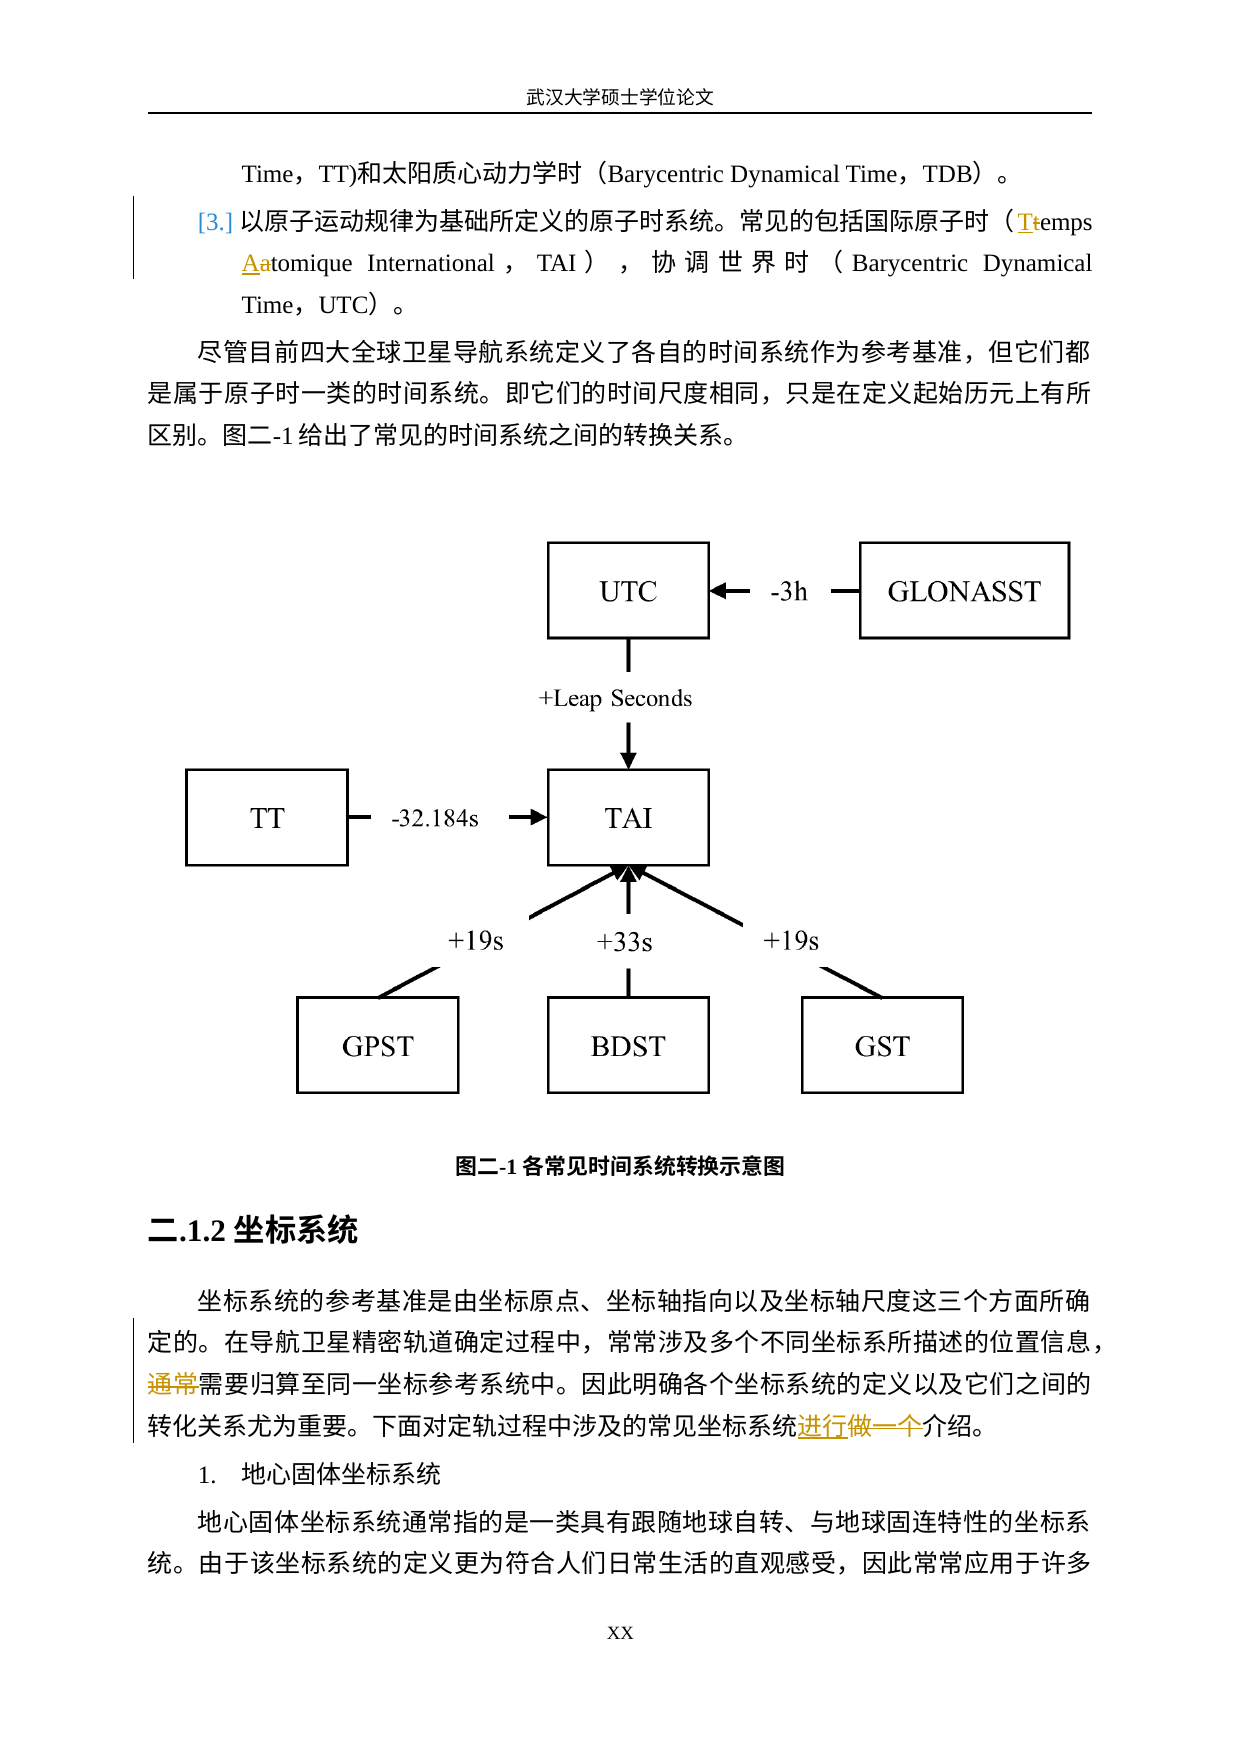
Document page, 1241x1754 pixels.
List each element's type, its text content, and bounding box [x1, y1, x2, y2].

text 坐标系统 [148, 1206, 1092, 1251]
text 坐标系统的参考基准是由坐标原点、坐标轴指向以及坐标轴尺度这三个方面所确定的。在导航卫星精密轨道确定过程中，常常涉及多个不同坐标系所描述的位置信息，需要归算至同一坐标参考系统中。因此明确各个坐标系统的定义以及它们之间的转化关系尤为重要。下面对定轨过程中涉及的常见坐标系统介绍。 [148, 1276, 1092, 1442]
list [198, 148, 1092, 189]
list 以原子运动规律为基础所定义的原子时系统。常见的包括国际原子时（emps tomique International，TAI），协调世界时（Barycentric Dynamical Time，UTC）。 [198, 196, 1092, 321]
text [148, 1497, 1092, 1580]
text 各常见时间系统转换示意图 [148, 1149, 1092, 1181]
picture [147, 464, 1093, 1137]
list 地心固体坐标系统 [198, 1449, 1092, 1490]
text 尽管目前四大全球卫星导航系统定义了各自的时间系统作为参考基准，但它们都是属于原子时一类的时间系统。即它们的时间尺度相同，只是在定义起始历元上有所区别。图2-1给出了常见的时间系统之间的转换关系。 [148, 327, 1092, 452]
